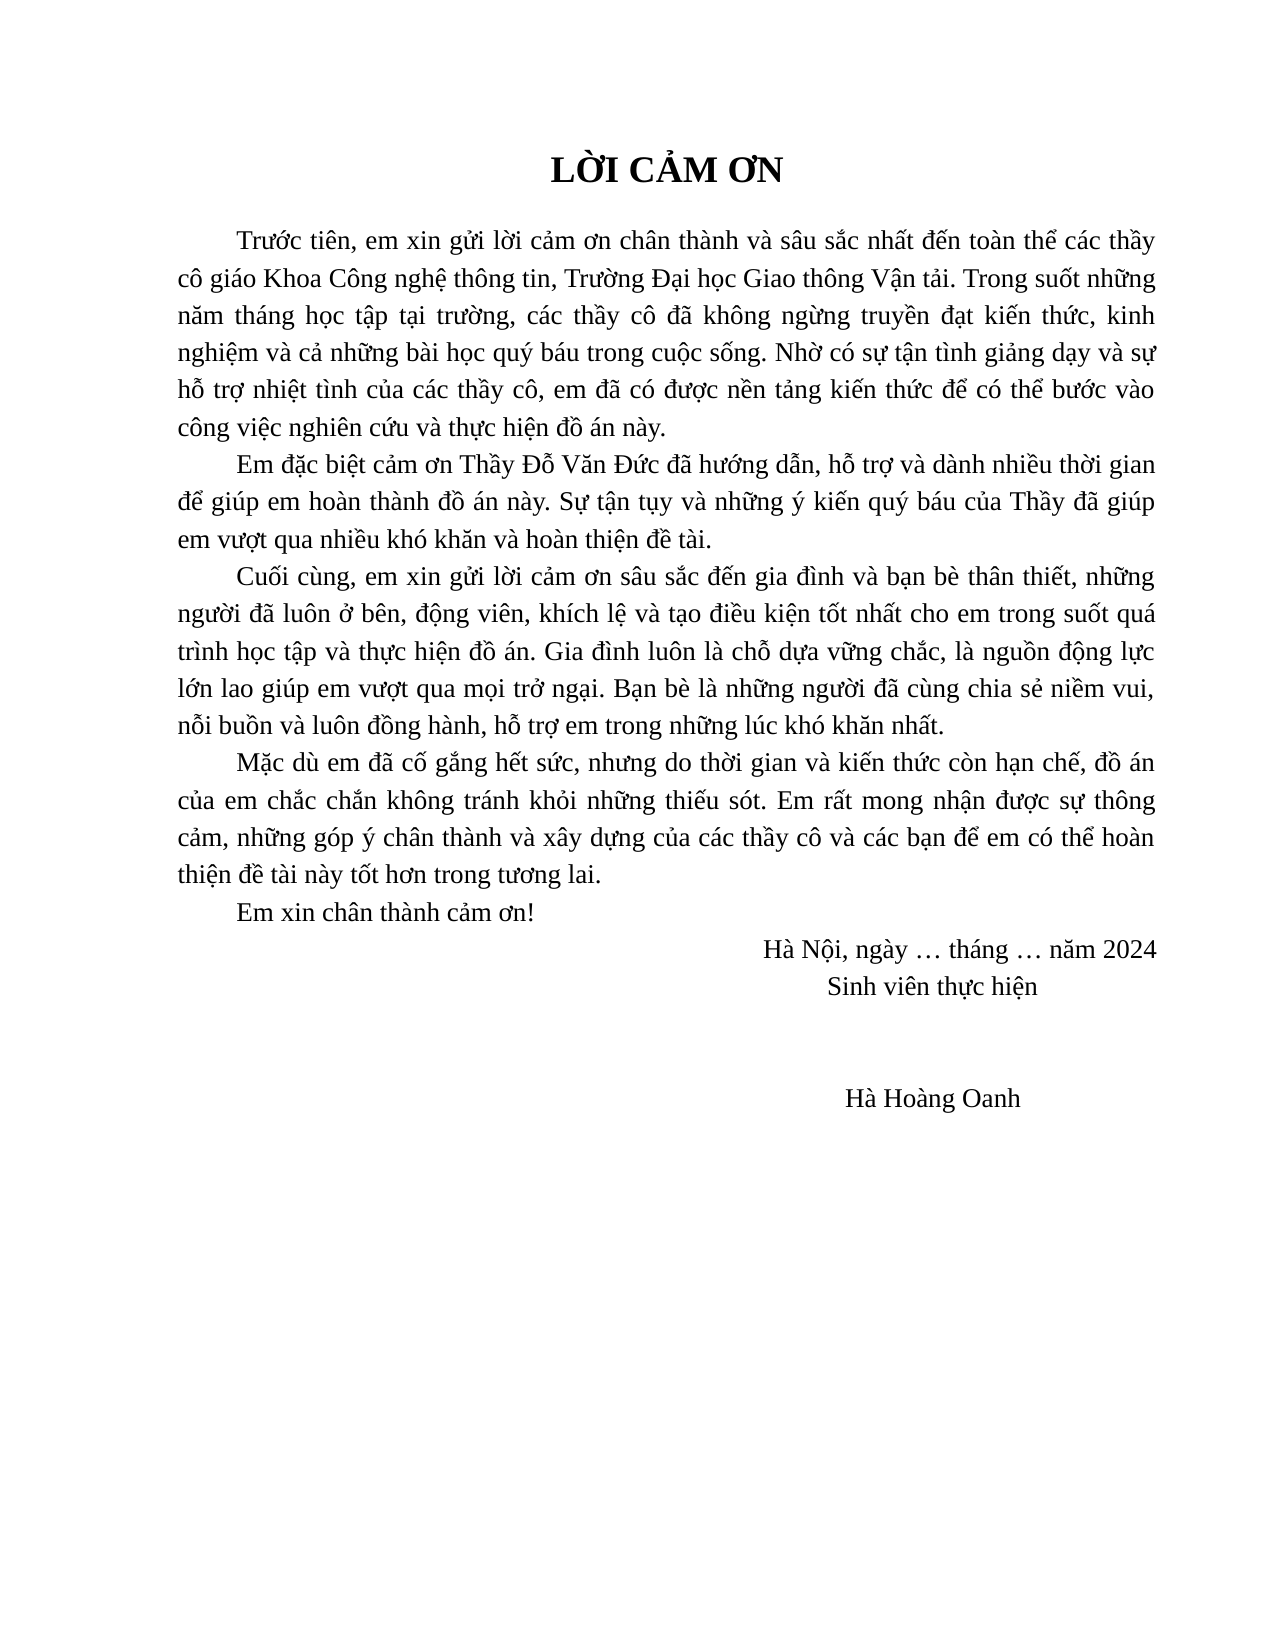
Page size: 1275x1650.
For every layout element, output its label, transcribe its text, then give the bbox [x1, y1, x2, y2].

text Sinh viên thực hiện [827, 970, 1157, 1001]
text Hà Nội, ngày … tháng … năm 2024 [177, 933, 1157, 964]
text Em đặc biệt cảm ơn Thầy Đỗ Văn Đức đã hướng dẫn, hỗ trợ và dành nhiều thời gian để giúp em hoàn thành đồ án này. Sự tận tụy và những ý kiến quý báu của Thầy đã giúp em vượt qua nhiều khó khăn và hoàn thiện đề tài. [177, 448, 1157, 554]
text Trước tiên, em xin gửi lời cảm ơn chân thành và sâu sắc nhất đến toàn thể các thầy cô giáo Khoa Công nghệ thông tin, Trường Đại học Giao thông Vận tải. Trong suốt những năm tháng học tập tại trường, các thầy cô đã không ngừng truyền đạt kiến thức, kinh nghiệm và cả những bài học quý báu trong cuộc sống. Nhờ có sự tận tình giảng dạy và sự hỗ trợ nhiệt tình của các thầy cô, em đã có được nền tảng kiến thức để có thể bước vào công việc nghiên cứu và thực hiện đồ án này. [177, 224, 1157, 442]
text Em xin chân thành cảm ơn! [177, 896, 1157, 927]
text Cuối cùng, em xin gửi lời cảm ơn sâu sắc đến gia đình và bạn bè thân thiết, những người đã luôn ở bên, động viên, khích lệ và tạo điều kiện tốt nhất cho em trong suốt quá trình học tập và thực hiện đồ án. Gia đình luôn là chỗ dựa vững chắc, là nguồn động lực lớn lao giúp em vượt qua mọi trở ngại. Bạn bè là những người đã cùng chia sẻ niềm vui, nỗi buồn và luôn đồng hành, hỗ trợ em trong những lúc khó khăn nhất. [177, 560, 1157, 740]
text LỜI CẢM ƠN [177, 148, 1157, 191]
text Hà Hoàng Oanh [709, 1082, 1157, 1151]
text Mặc dù em đã cố gắng hết sức, nhưng do thời gian và kiến thức còn hạn chế, đồ án của em chắc chắn không tránh khỏi những thiếu sót. Em rất mong nhận được sự thông cảm, những góp ý chân thành và xây dựng của các thầy cô và các bạn để em có thể hoàn thiện đề tài này tốt hơn trong tương lai. [177, 746, 1157, 889]
